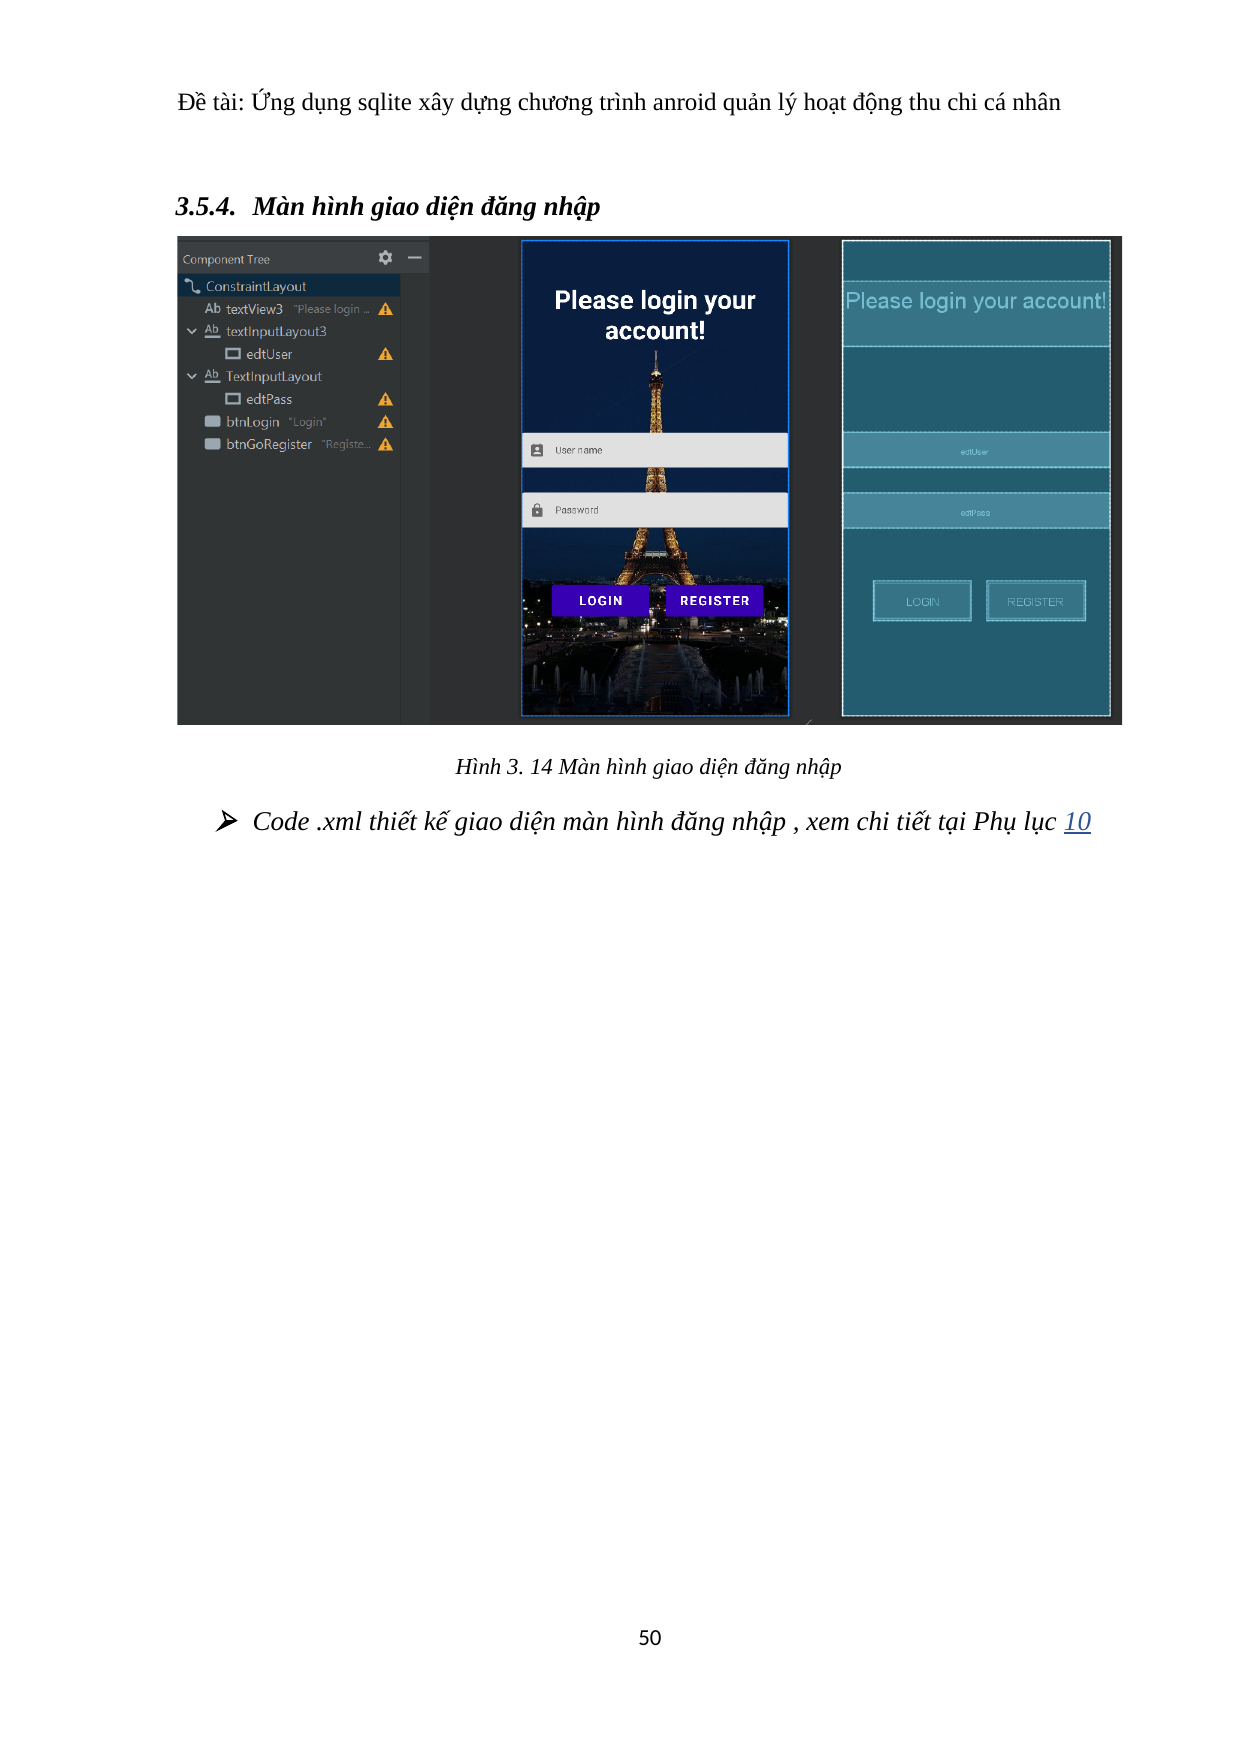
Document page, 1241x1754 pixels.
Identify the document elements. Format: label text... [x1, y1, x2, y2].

list Màn hình giao diện đăng nhập [236, 190, 1122, 221]
picture [177, 236, 1123, 725]
list Code .xml thiết kế giao diện màn hình đăng nhập , xem chi tiết tại Phụ lục 10 [215, 805, 1122, 836]
